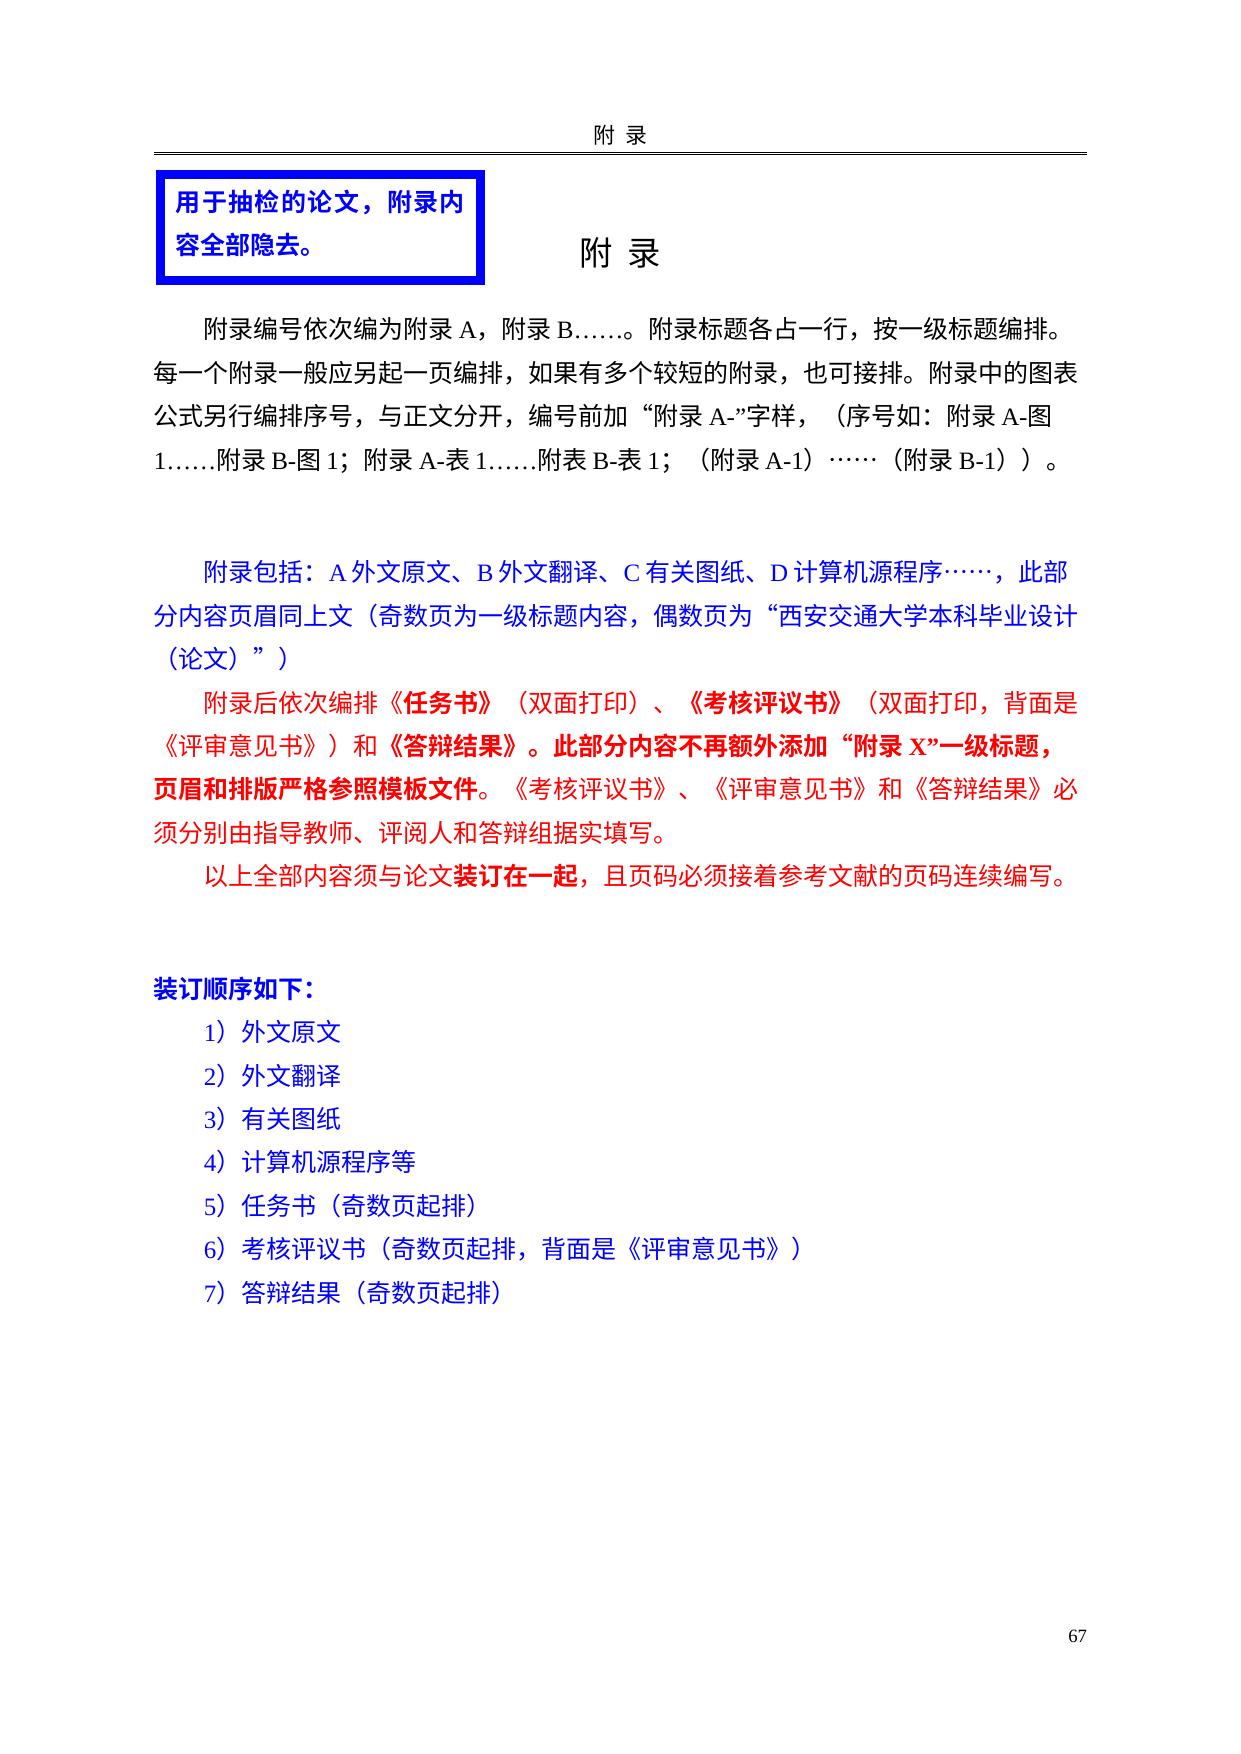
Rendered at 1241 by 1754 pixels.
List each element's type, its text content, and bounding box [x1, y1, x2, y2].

text 2）外文翻译 [153, 1056, 1087, 1092]
text 4）计算机源程序等 [153, 1143, 1087, 1179]
text 7）答辩结果（奇数页起排） [153, 1273, 1087, 1309]
text 5）任务书（奇数页起排） [153, 1186, 1087, 1223]
text 附录包括：A外文原文、B外文翻译、C有关图纸、D计算机源程序……，此部分内容页眉同上文（奇数页为一级标题内容，偶数页为“西安交通大学本科毕业设计（论文）”） [153, 553, 1087, 676]
text 装订顺序如下： [153, 969, 1087, 1005]
text 以上全部内容须与论文装订在一起，且页码必须接着参考文献的页码连续编写。 [153, 857, 1087, 893]
text 3）有关图纸 [153, 1099, 1087, 1136]
text 附录编号依次编为附录A，附录B……。附录标题各占一行，按一级标题编排。每一个附录一般应另起一页编排，如果有多个较短的附录，也可接排。附录中的图表公式另行编排序号，与正文分开，编号前加“附录A-”字样，（序号如：附录A-图1……附录B-图1；附录A-表1……附表B-表1；（附录A-1）……（附录B-1））。 [153, 310, 1087, 477]
text 6）考核评议书（奇数页起排，背面是《评审意见书》） [153, 1230, 1087, 1266]
text 附录后依次编排《任务书》（双面打印）、《考核评议书》（双面打印，背面是《评审意见书》）和《答辩结果》。此部分内容不再额外添加“附录X”一级标题，页眉和排版严格参照模板文件。《考核评议书》、《评审意见书》和《答辩结果》必须分别由指导教师、评阅人和答辩组据实填写。 [153, 683, 1087, 849]
subtitle 附 录 [485, 227, 1087, 275]
text 1）外文原文 [153, 1013, 1087, 1049]
